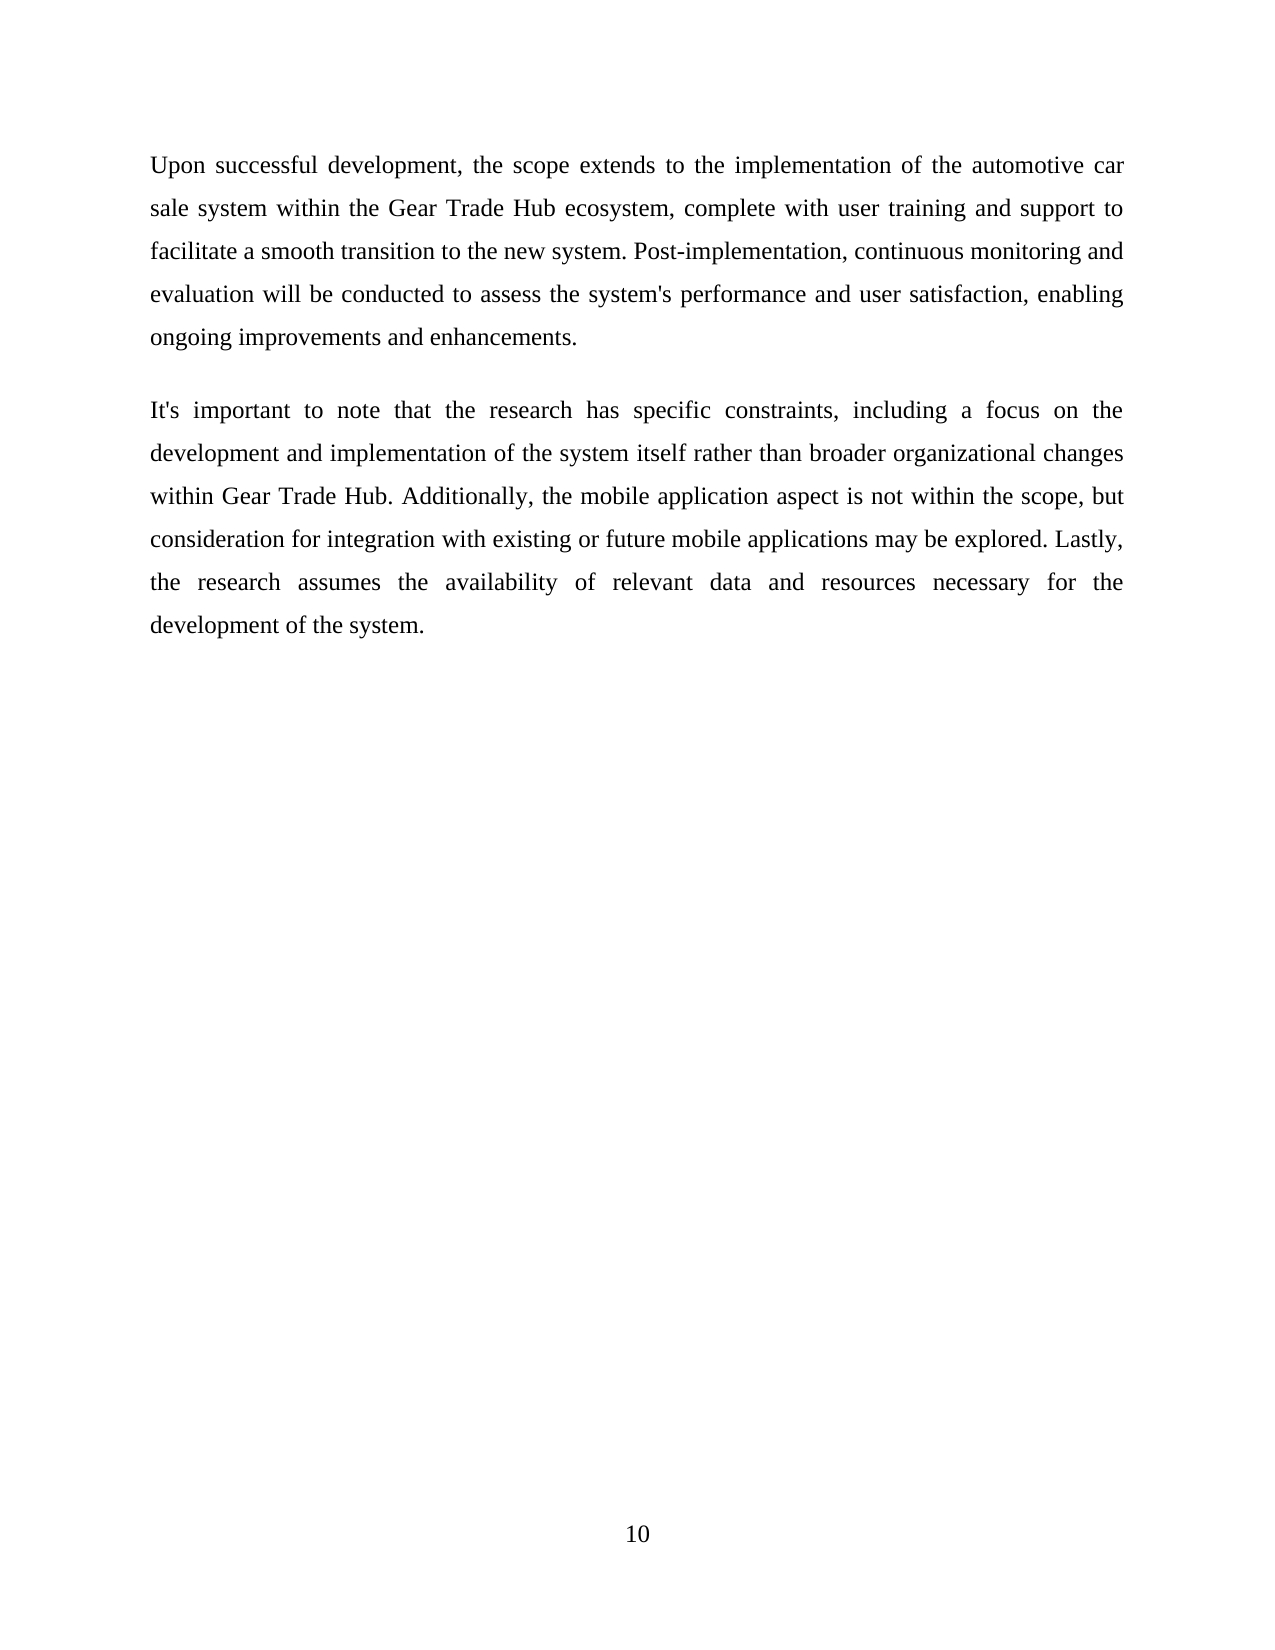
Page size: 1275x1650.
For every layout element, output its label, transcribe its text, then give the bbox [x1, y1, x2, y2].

text Upon successful development, the scope extends to the implementation of the automotive car sale system within the Gear Trade Hub ecosystem, complete with user training and support to facilitate a smooth transition to the new system. Post-implementation, continuous monitoring and evaluation will be conducted to assess the system's performance and user satisfaction, enabling ongoing improvements and enhancements. [150, 150, 1125, 351]
text It's important to note that the research has specific constraints, including a focus on the development and implementation of the system itself rather than broader organizational changes within Gear Trade Hub. Additionally, the mobile application aspect is not within the scope, but consideration for integration with existing or future mobile applications may be explored. Lastly, the research assumes the availability of relevant data and resources necessary for the development of the system. [150, 395, 1125, 639]
